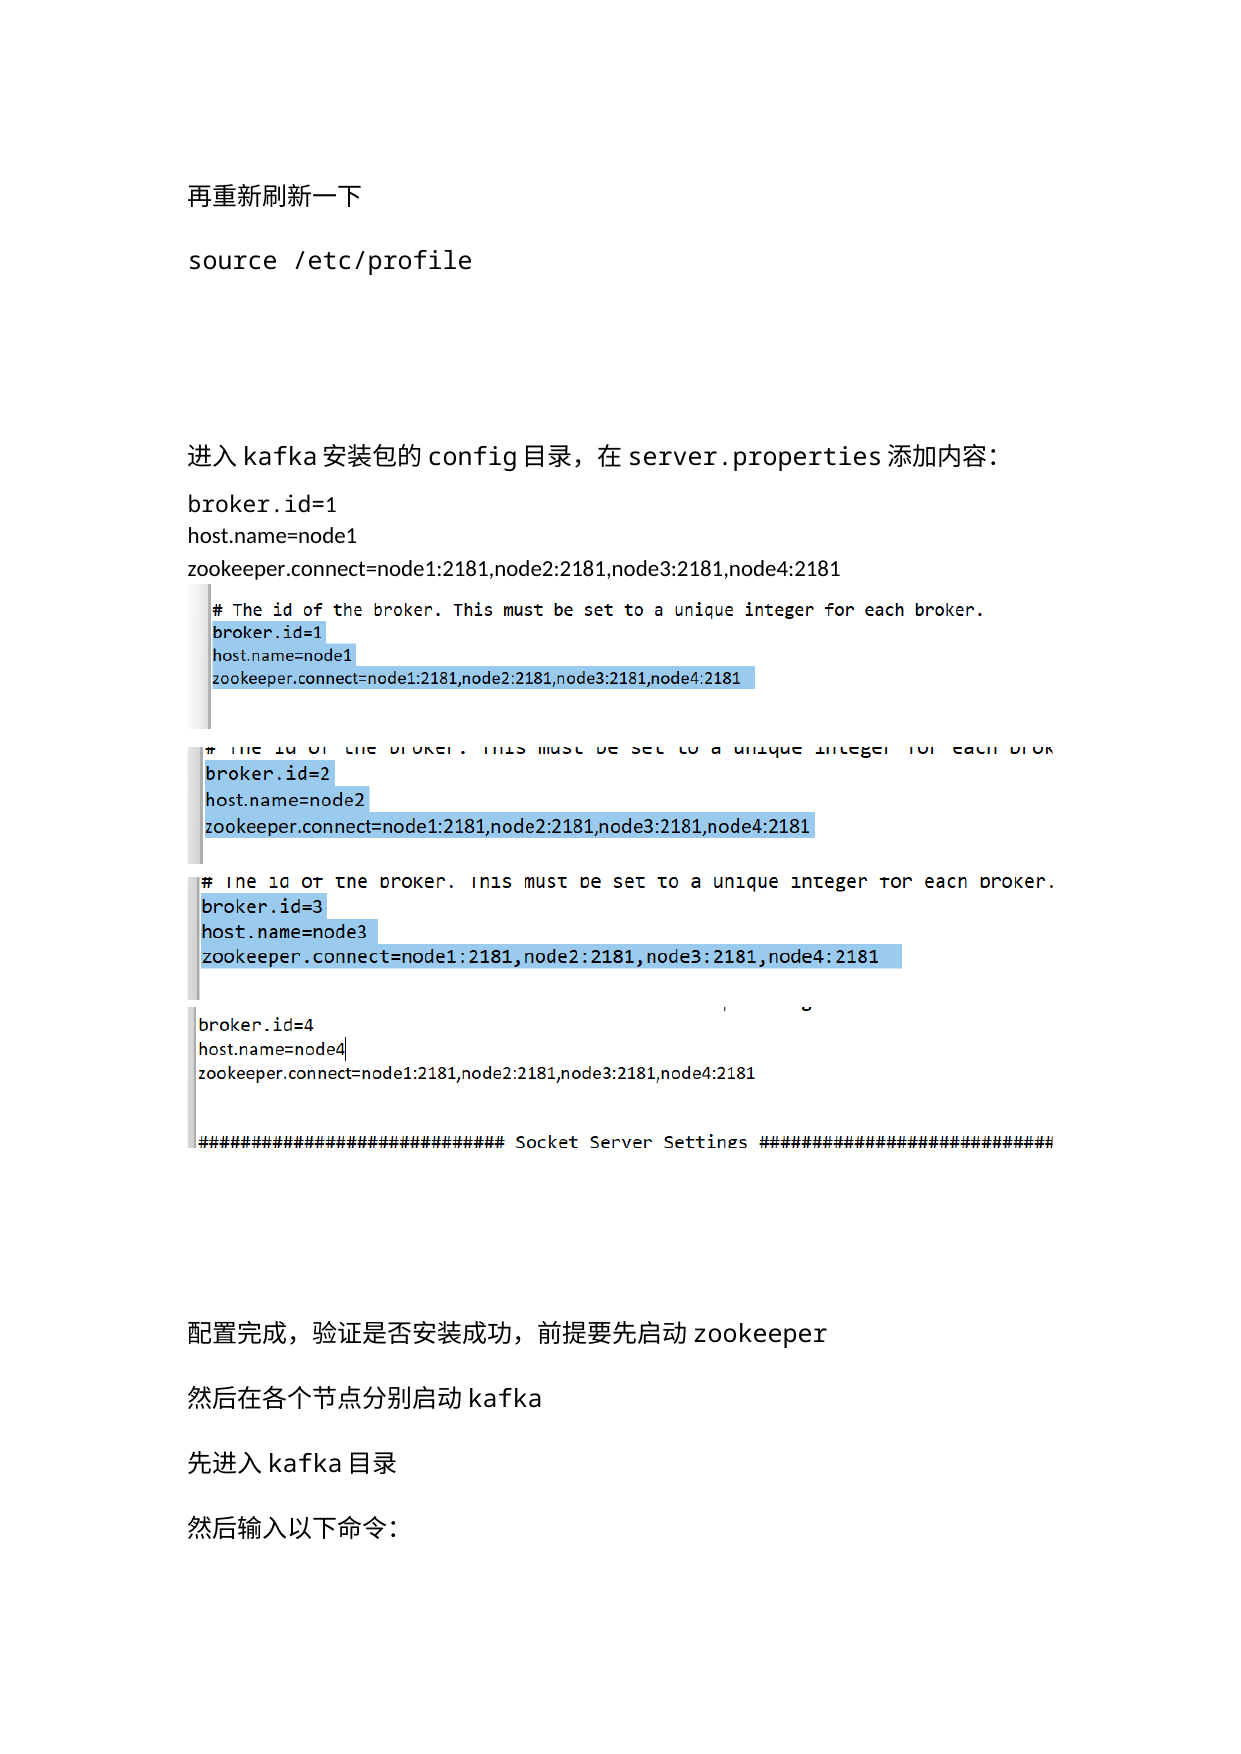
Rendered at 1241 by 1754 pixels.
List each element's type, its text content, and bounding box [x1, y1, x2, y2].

text 先进入kafka目录 [187, 1429, 1053, 1494]
text zookeeper.connect=node1:2181,node2:2181,node3:2181,node4:2181 [187, 552, 1053, 584]
picture [187, 747, 1053, 864]
text 再重新刷新一下 [187, 162, 1053, 227]
text broker.id=1 [187, 487, 1053, 519]
text 进入kafka安装包的config目录，在server.properties添加内容： [187, 422, 1053, 487]
text host.name=node1 [187, 519, 1053, 552]
picture [187, 1007, 1053, 1148]
text source /etc/profile [187, 227, 1053, 292]
text 配置完成，验证是否安装成功，前提要先启动zookeeper [187, 1299, 1053, 1364]
text 然后在各个节点分别启动kafka [187, 1364, 1053, 1429]
picture [187, 877, 1053, 1000]
picture [187, 584, 1053, 729]
text 然后输入以下命令： [187, 1494, 1053, 1559]
